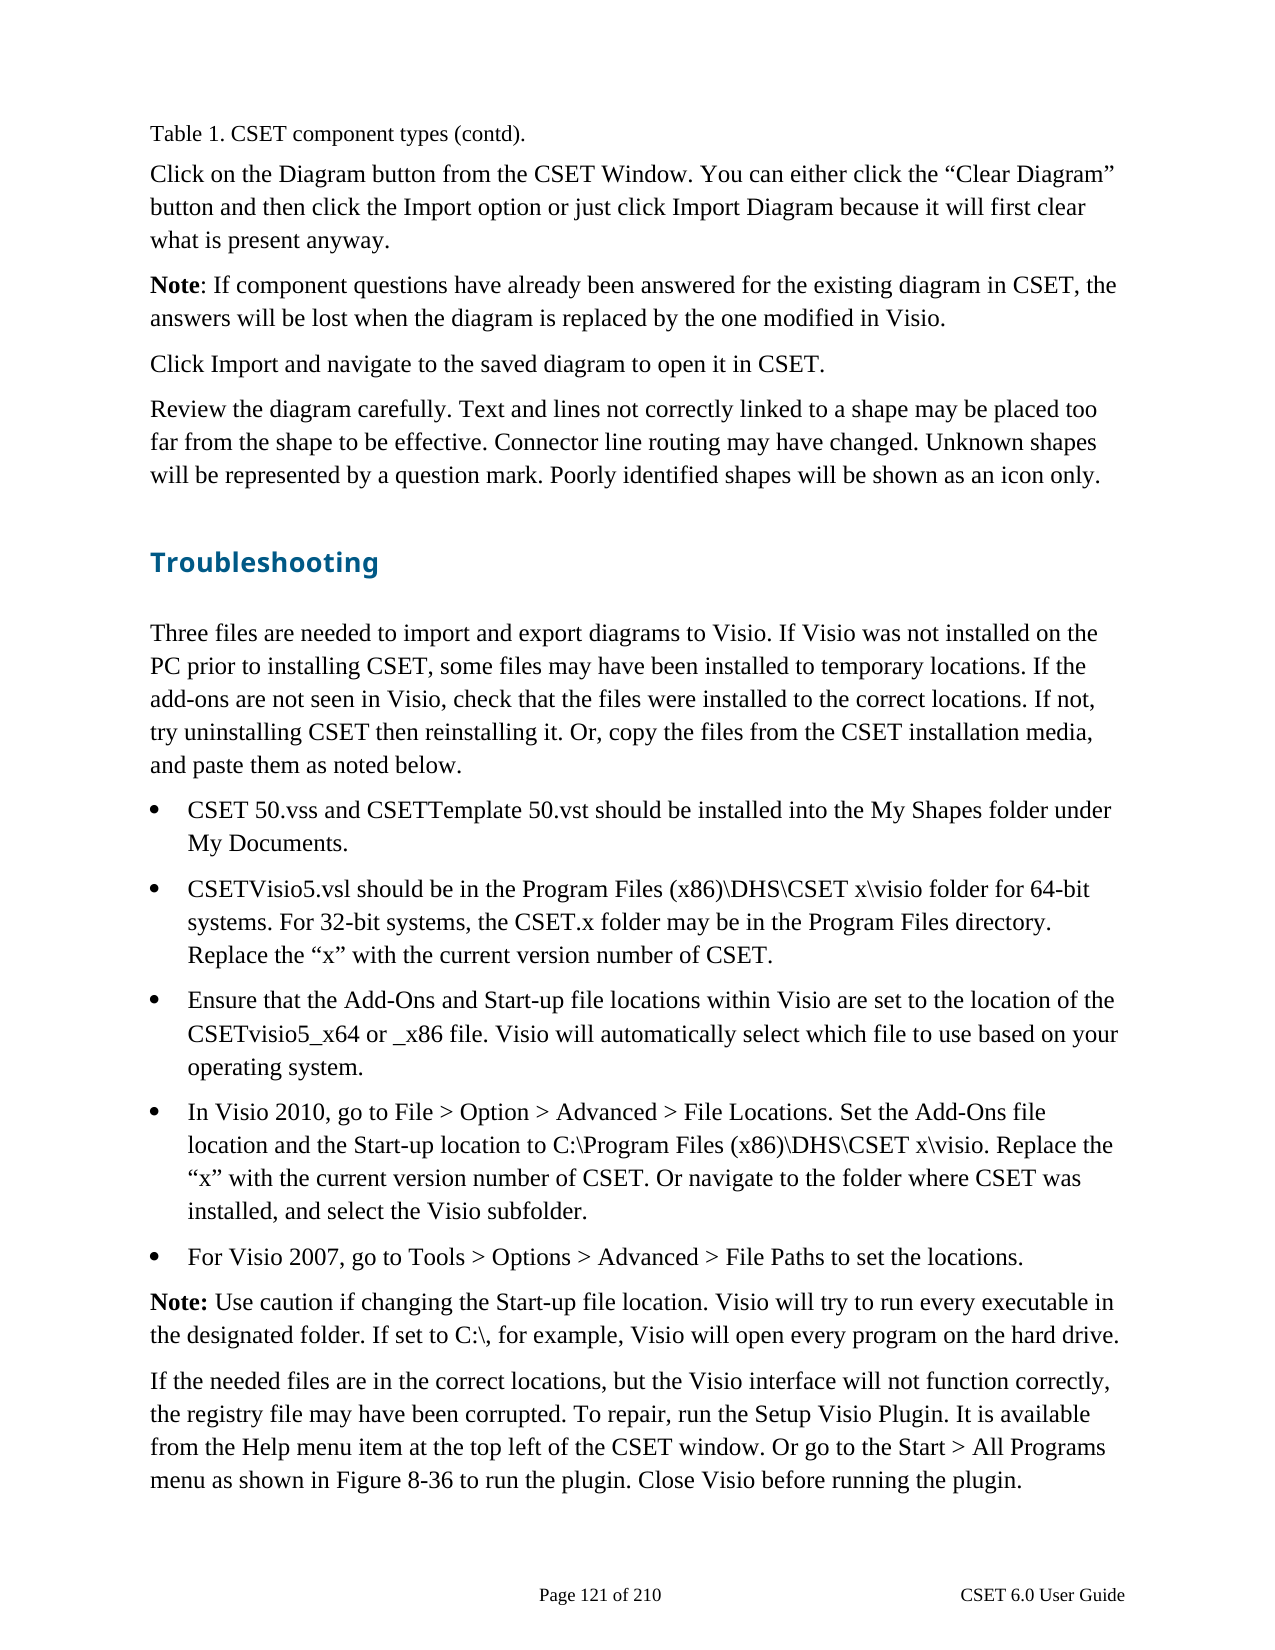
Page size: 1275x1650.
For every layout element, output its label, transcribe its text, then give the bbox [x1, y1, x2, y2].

list Ensure that the Add-Ons and Start-up file locations within Visio are set to the location of the CSETvisio5_x64 or _x86 file. Visio will automatically select which file to use based on your operating system. [150, 986, 1125, 1080]
list For Visio 2007, go to Tools > Options > Advanced > File Paths to set the locations. [150, 1242, 1125, 1271]
text Click Import and navigate to the saved diagram to open it in CSET. [150, 349, 1125, 378]
subtitle Troubleshooting [150, 543, 1125, 580]
text Click on the Diagram button from the CSET Window. You can either click the “Clear Diagram” button and then click the Import option or just click Import Diagram because it will first clear what is present anyway. [150, 159, 1125, 254]
text If the needed files are in the correct locations, but the Visio interface will not function correctly, the registry file may have been corrupted. To repair, run the Setup Visio Plugin. It is available from the Help menu item at the top left of the CSET window. Or go to the Start > All Programs menu as shown in Figure 8-36 to run the plugin. Close Visio before running the plugin. [150, 1366, 1125, 1494]
list CSETVisio5.vsl should be in the Program Files (x86)\DHS\CSET x\visio folder for 64-bit systems. For 32-bit systems, the CSET.x folder may be in the Program Files directory. Replace the “x” with the current version number of CSET. [150, 874, 1125, 969]
text Review the diagram carefully. Text and lines not correctly linked to a shape may be placed too far from the shape to be effective. Connector line routing may have changed. Unknown shapes will be represented by a question mark. Poorly identified shapes will be shown as an icon only. [150, 394, 1125, 489]
text Three files are needed to import and export diagrams to Visio. If Visio was not installed on the PC prior to installing CSET, some files may have been installed to temporary locations. If the add-ons are not seen in Visio, check that the files were installed to the correct locations. If not, try uninstalling CSET then reinstalling it. Or, copy the files from the CSET installation media, and paste them as noted below. [150, 618, 1125, 779]
list In Visio 2010, go to File > Option > Advanced > File Locations. Set the Add-Ons file location and the Start-up location to C:\Program Files (x86)\DHS\CSET x\visio. Replace the “x” with the current version number of CSET. Or navigate to the folder where CSET was installed, and select the Visio subfolder. [150, 1097, 1125, 1225]
text Note: If component questions have already been answered for the existing diagram in CSET, the answers will be lost when the diagram is replaced by the one modified in Visio. [150, 270, 1125, 332]
text Note: Use caution if changing the Start-up file location. Visio will try to run every executable in the designated folder. If set to C:\, for example, Visio will open every program on the hard drive. [150, 1287, 1125, 1349]
list CSET 50.vss and CSETTemplate 50.vst should be installed into the My Shapes folder under My Documents. [150, 796, 1125, 857]
